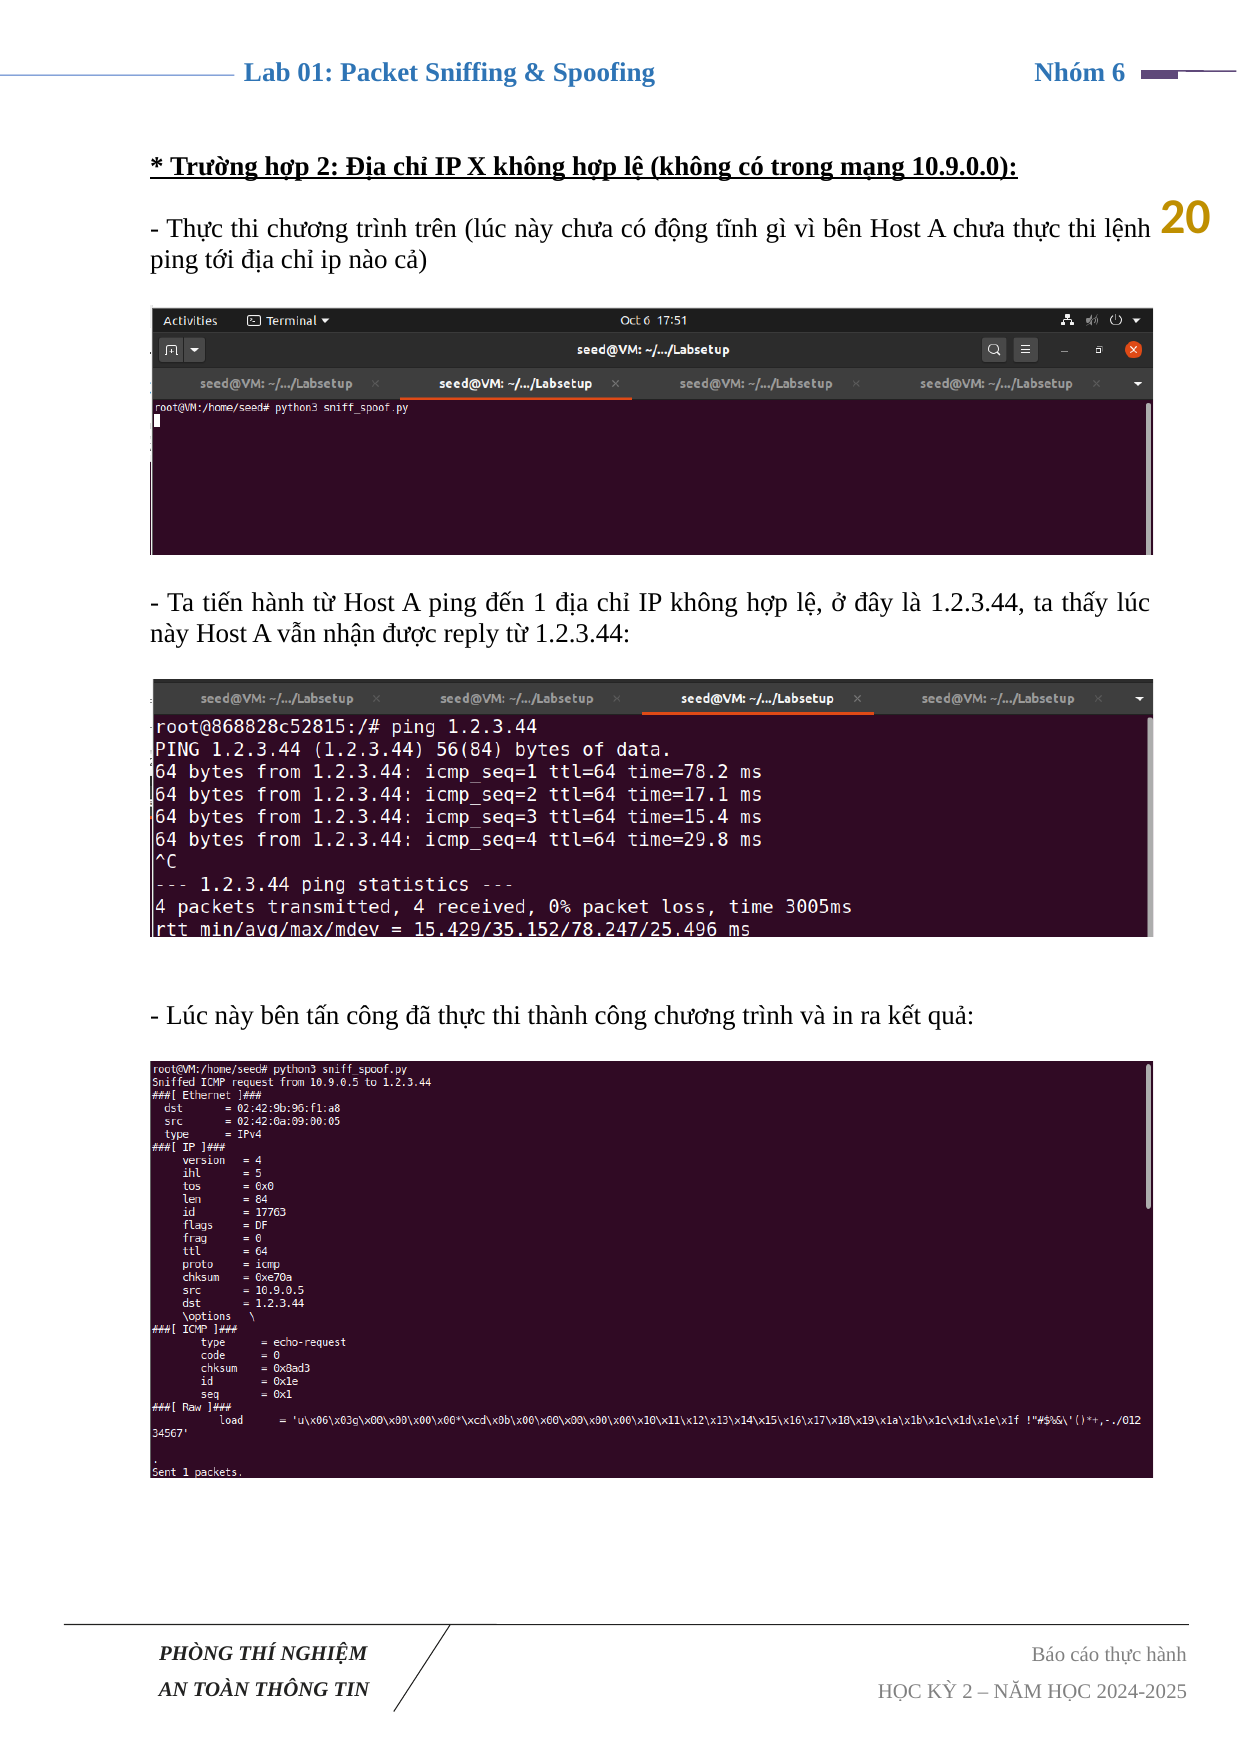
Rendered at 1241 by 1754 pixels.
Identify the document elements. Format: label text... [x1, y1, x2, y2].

text - Thực thi chương trình trên (lúc này chưa có động tĩnh gì vì bên Host A chưa thực thi lệnh ping tới địa chỉ ip nào cả) [150, 212, 1153, 274]
picture [150, 679, 1154, 937]
text - Lúc này bên tấn công đã thực thi thành công chương trình và in ra kết quả: [150, 999, 1153, 1030]
picture [150, 305, 1154, 555]
picture [150, 1061, 1154, 1478]
text * Trường hợp 2: Địa chỉ IP X không hợp lệ (không có trong mạng 10.9.0.0): [150, 150, 1153, 181]
text - Ta tiến hành từ Host A ping đến 1 địa chỉ IP không hợp lệ, ở đây là 1.2.3.44, ta thấy lúc này Host A vẫn nhận được reply từ 1.2.3.44: [150, 586, 1153, 648]
